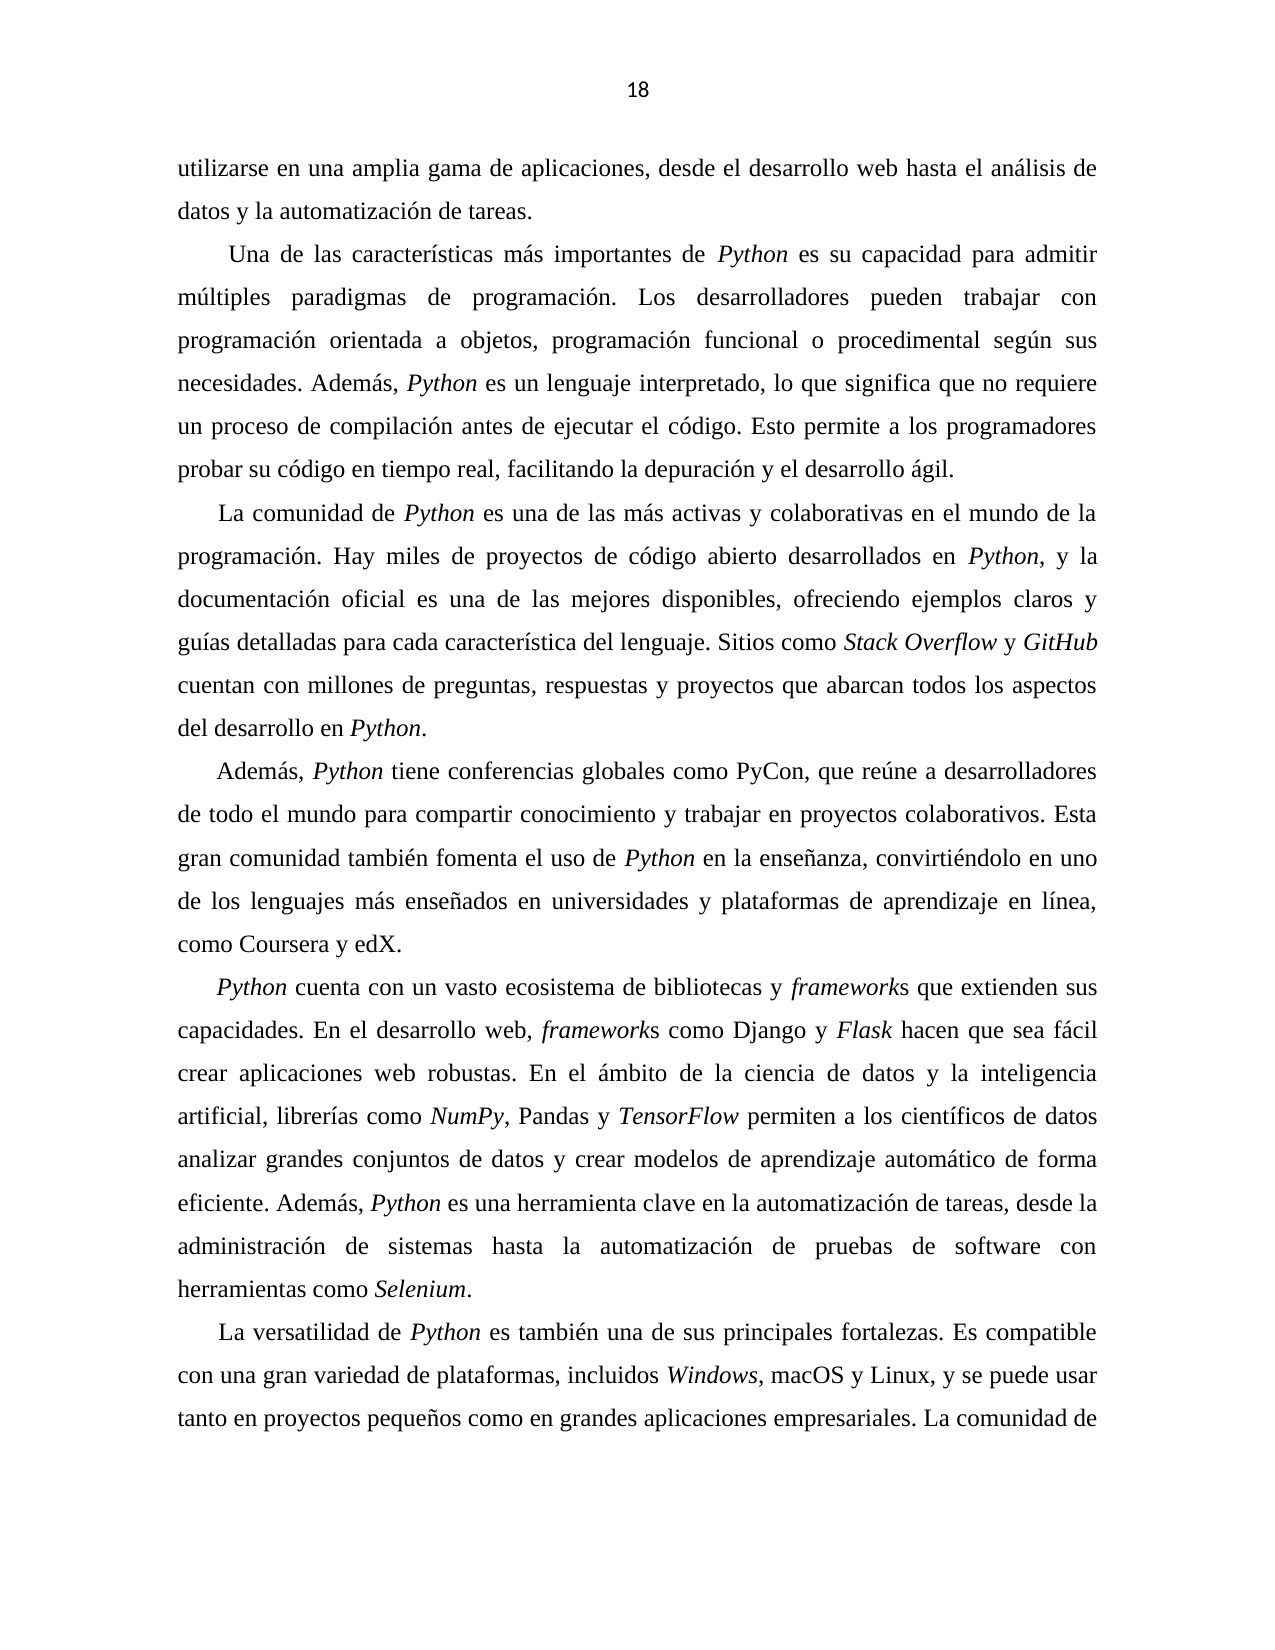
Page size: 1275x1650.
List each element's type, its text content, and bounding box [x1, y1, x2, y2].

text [177, 1317, 1098, 1432]
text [177, 153, 1098, 224]
text Una de las características más importantes de Python es su capacidad para admitir múltiples paradigmas de programación. Los desarrolladores pueden trabajar con programación orientada a objetos, programación funcional o procedimental según sus necesidades. Además, Python es un lenguaje interpretado, lo que significa que no requiere un proceso de compilación antes de ejecutar el código. Esto permite a los programadores probar su código en tiempo real, facilitando la depuración y el desarrollo ágil. [177, 239, 1098, 483]
text Además, Python tiene conferencias globales como PyCon, que reúne a desarrolladores de todo el mundo para compartir conocimiento y trabajar en proyectos colaborativos. Esta gran comunidad también fomenta el uso de Python en la enseñanza, convirtiéndolo en uno de los lenguajes más enseñados en universidades y plataformas de aprendizaje en línea, como Coursera y edX. [177, 756, 1098, 958]
text La comunidad de Python es una de las más activas y colaborativas en el mundo de la programación. Hay miles de proyectos de código abierto desarrollados en Python, y la documentación oficial es una de las mejores disponibles, ofreciendo ejemplos claros y guías detalladas para cada característica del lenguaje. Sitios como Stack Overflow y GitHub cuentan con millones de preguntas, respuestas y proyectos que abarcan todos los aspectos del desarrollo en Python. [177, 498, 1098, 742]
text Python cuenta con un vasto ecosistema de bibliotecas y frameworks que extienden sus capacidades. En el desarrollo web, frameworks como Django y Flask hacen que sea fácil crear aplicaciones web robustas. En el ámbito de la ciencia de datos y la inteligencia artificial, librerías como NumPy, Pandas y TensorFlow permiten a los científicos de datos analizar grandes conjuntos de datos y crear modelos de aprendizaje automático de forma eficiente. Además, Python es una herramienta clave en la automatización de tareas, desde la administración de sistemas hasta la automatización de pruebas de software con herramientas como Selenium. [177, 972, 1098, 1303]
